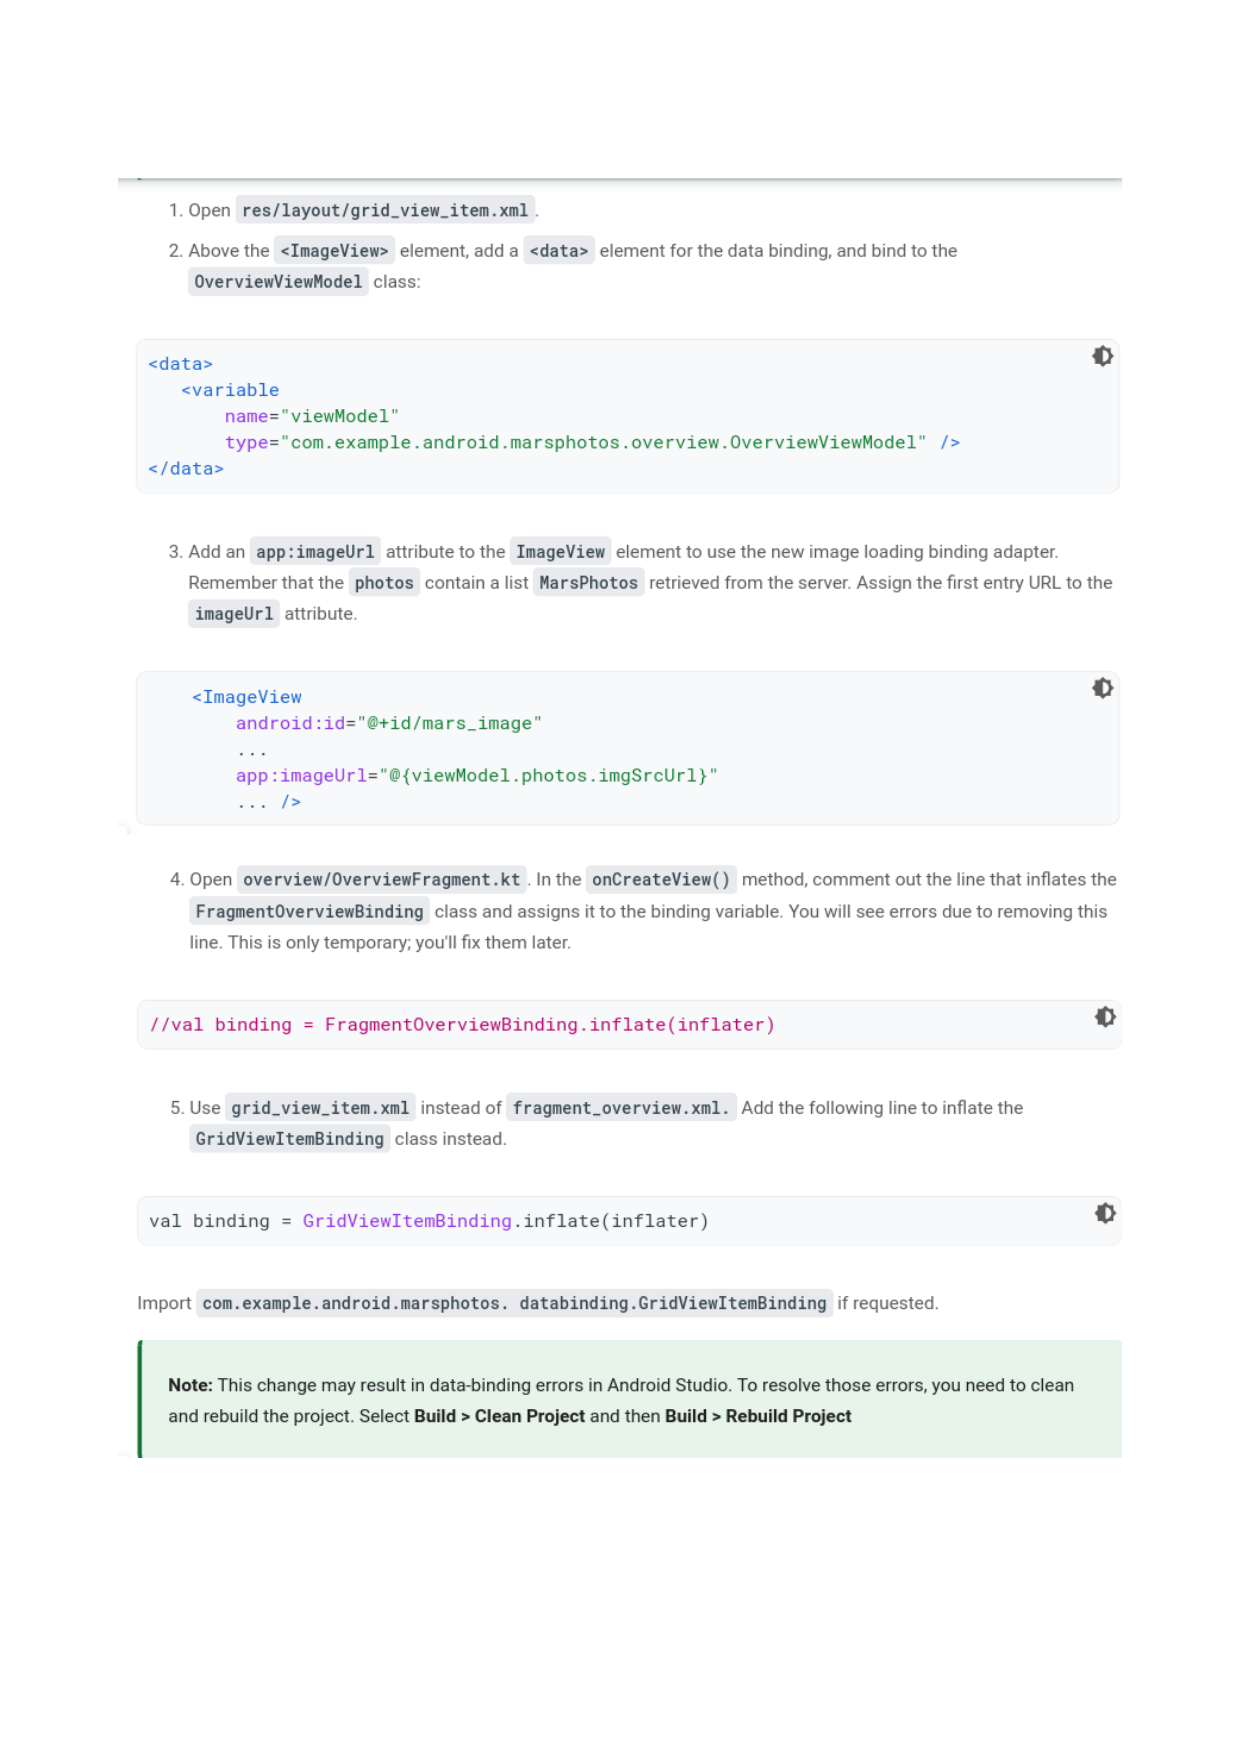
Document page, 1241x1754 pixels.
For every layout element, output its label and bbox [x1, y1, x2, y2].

picture [118, 176, 1123, 834]
picture [118, 857, 1123, 1458]
